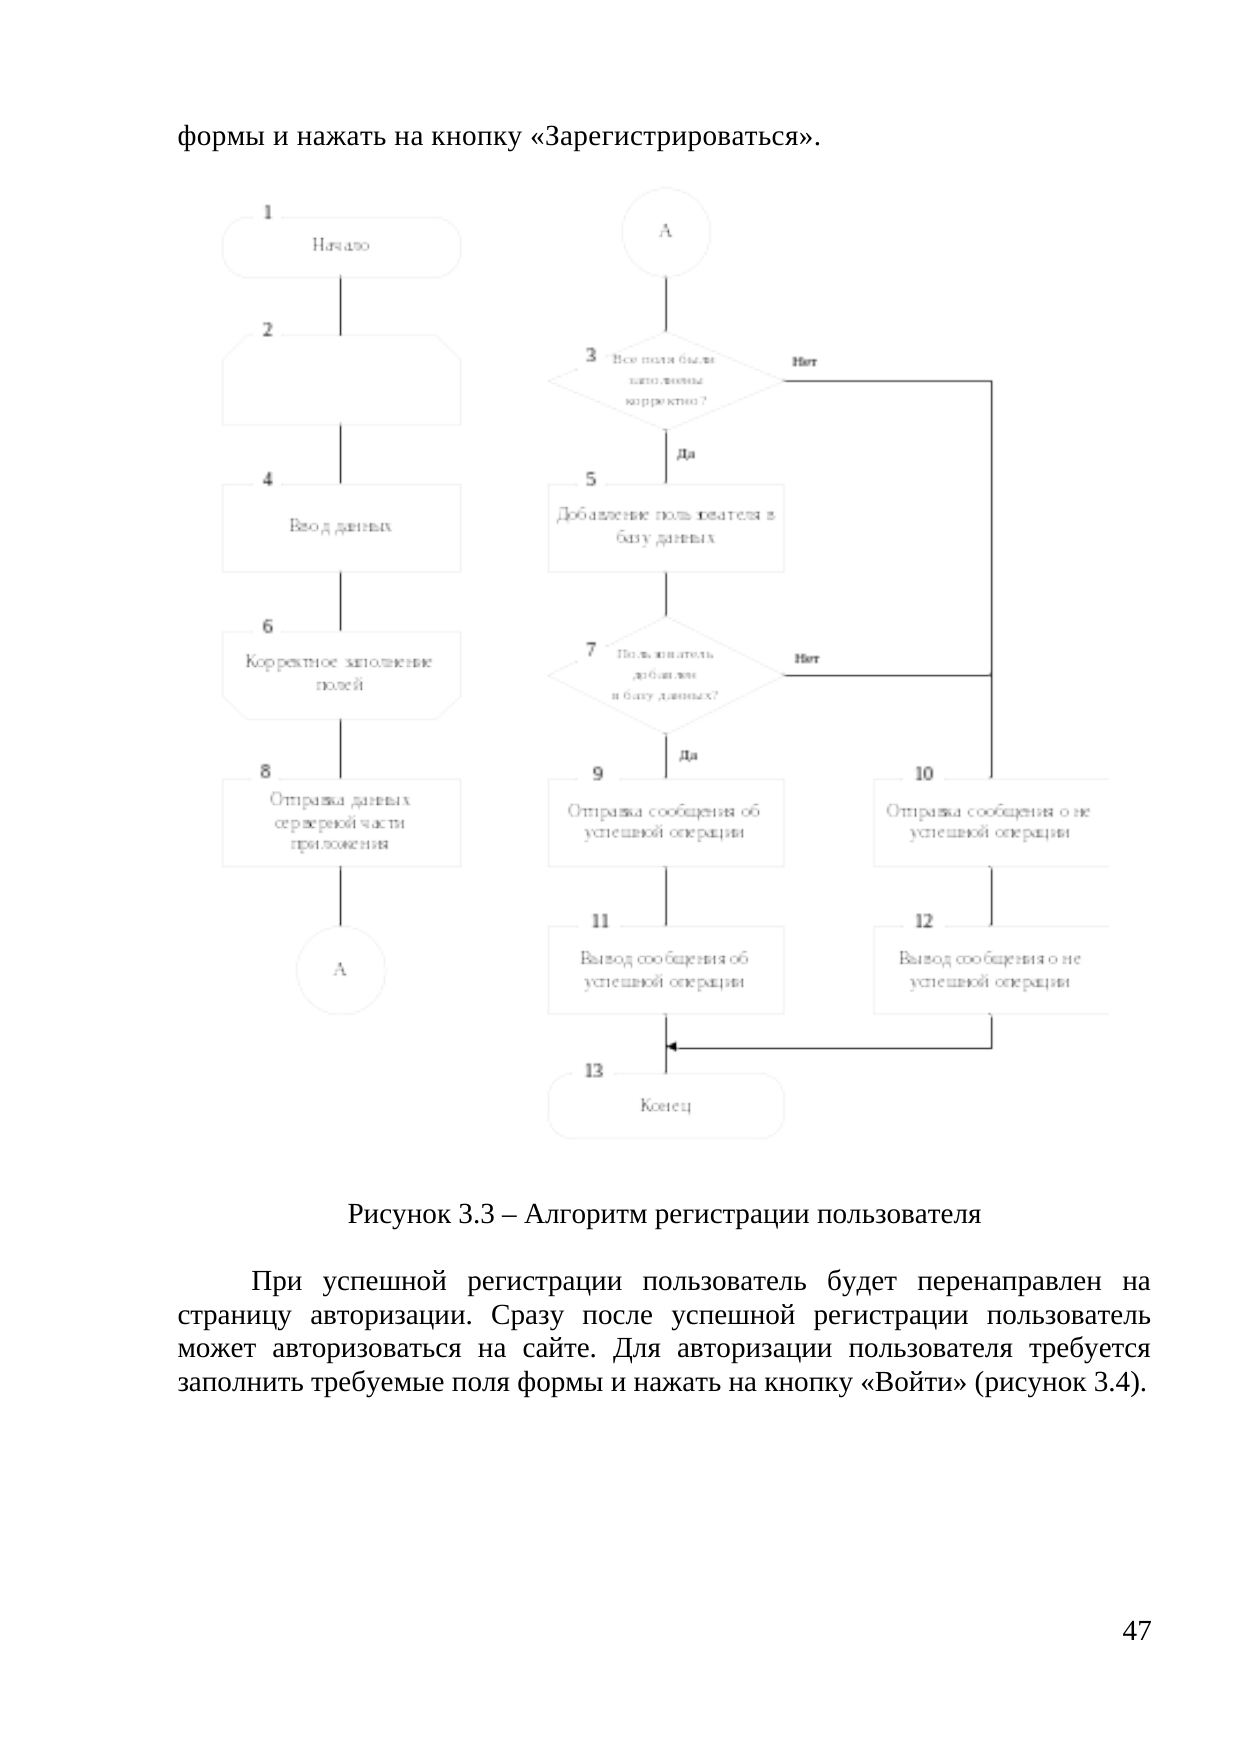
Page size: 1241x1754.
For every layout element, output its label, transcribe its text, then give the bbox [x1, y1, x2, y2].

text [177, 118, 1152, 152]
text Рисунок 3.3 – Алгоритм регистрации пользователя [177, 1196, 1152, 1230]
text При успешной регистрации пользователь будет перенаправлен на страницу авторизации. Сразу после успешной регистрации пользователь может авторизоваться на сайте. Для авторизации пользователя требуется заполнить требуемые поля формы и нажать на кнопку «Войти» (рисунок 3.4). [177, 1263, 1152, 1398]
